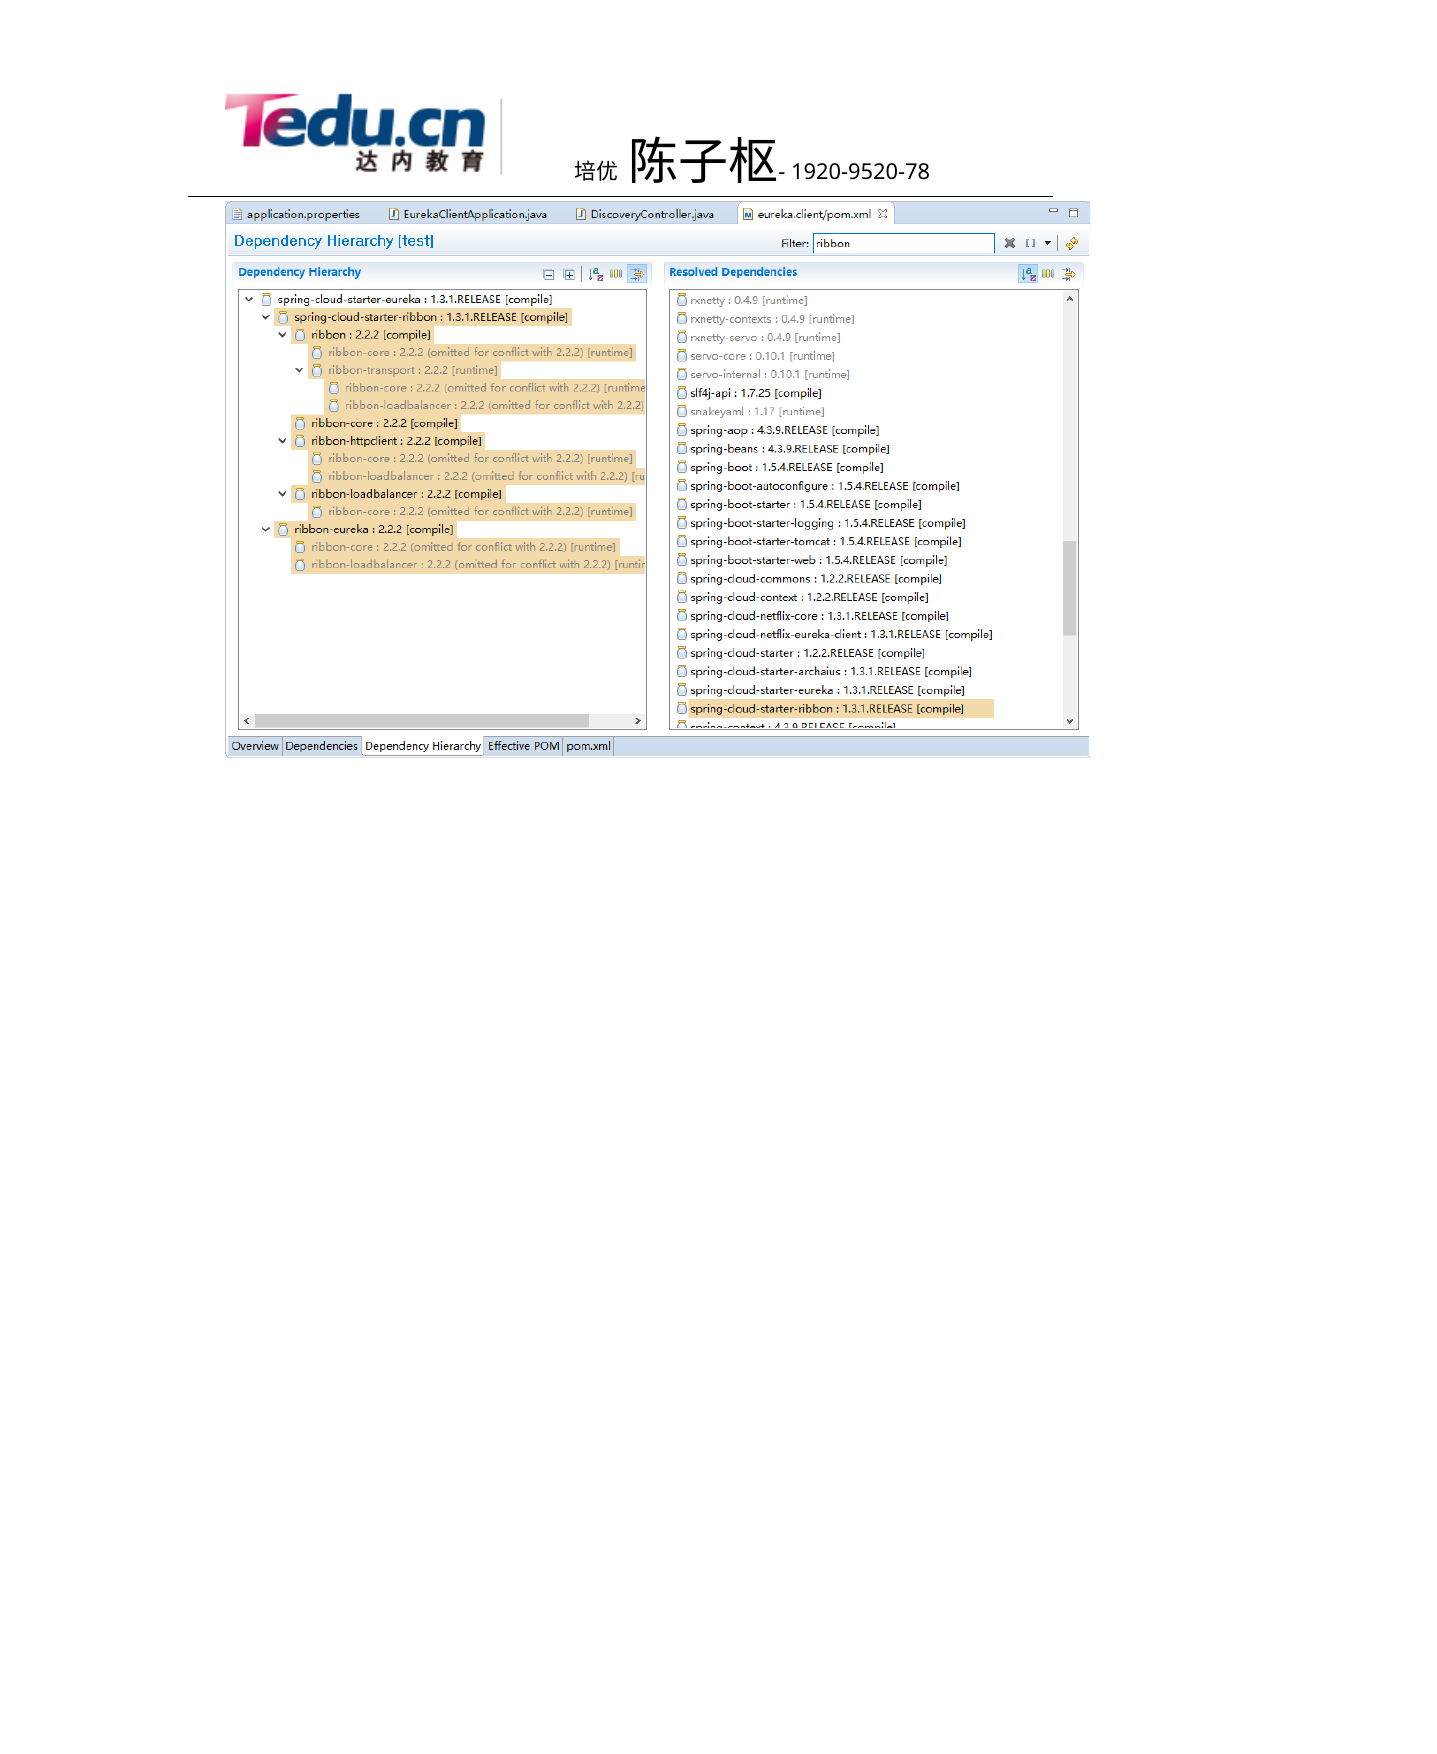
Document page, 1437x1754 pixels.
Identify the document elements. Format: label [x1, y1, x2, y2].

picture [225, 88, 507, 180]
picture [225, 201, 1091, 758]
